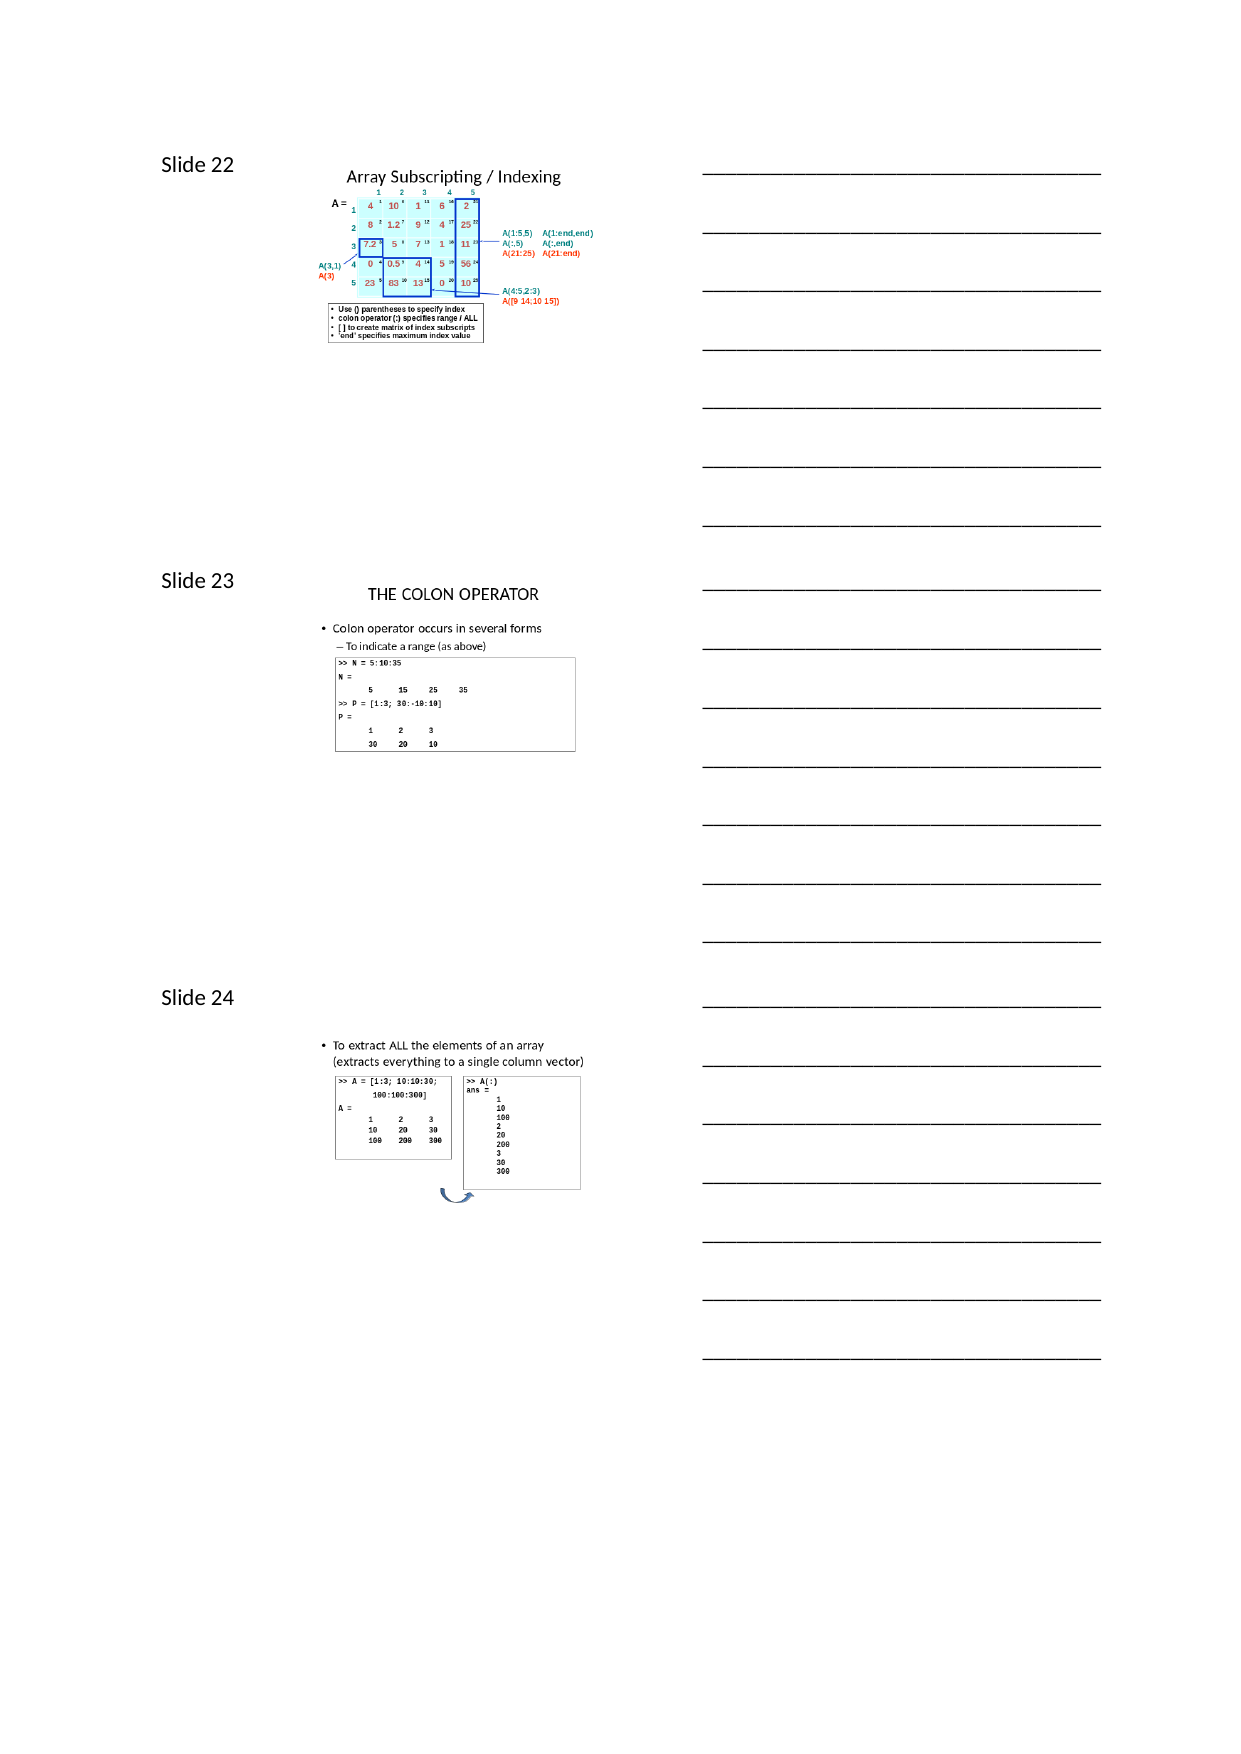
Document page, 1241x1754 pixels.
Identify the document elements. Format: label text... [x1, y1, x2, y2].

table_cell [691, 983, 1160, 1400]
table_cell [293, 150, 691, 567]
table_cell Slide 24 [150, 983, 292, 1400]
table_cell [293, 567, 691, 983]
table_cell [691, 150, 1160, 567]
table_cell [293, 983, 691, 1400]
table_cell Slide 22 [150, 150, 292, 567]
table_cell Slide 23 [150, 567, 292, 983]
